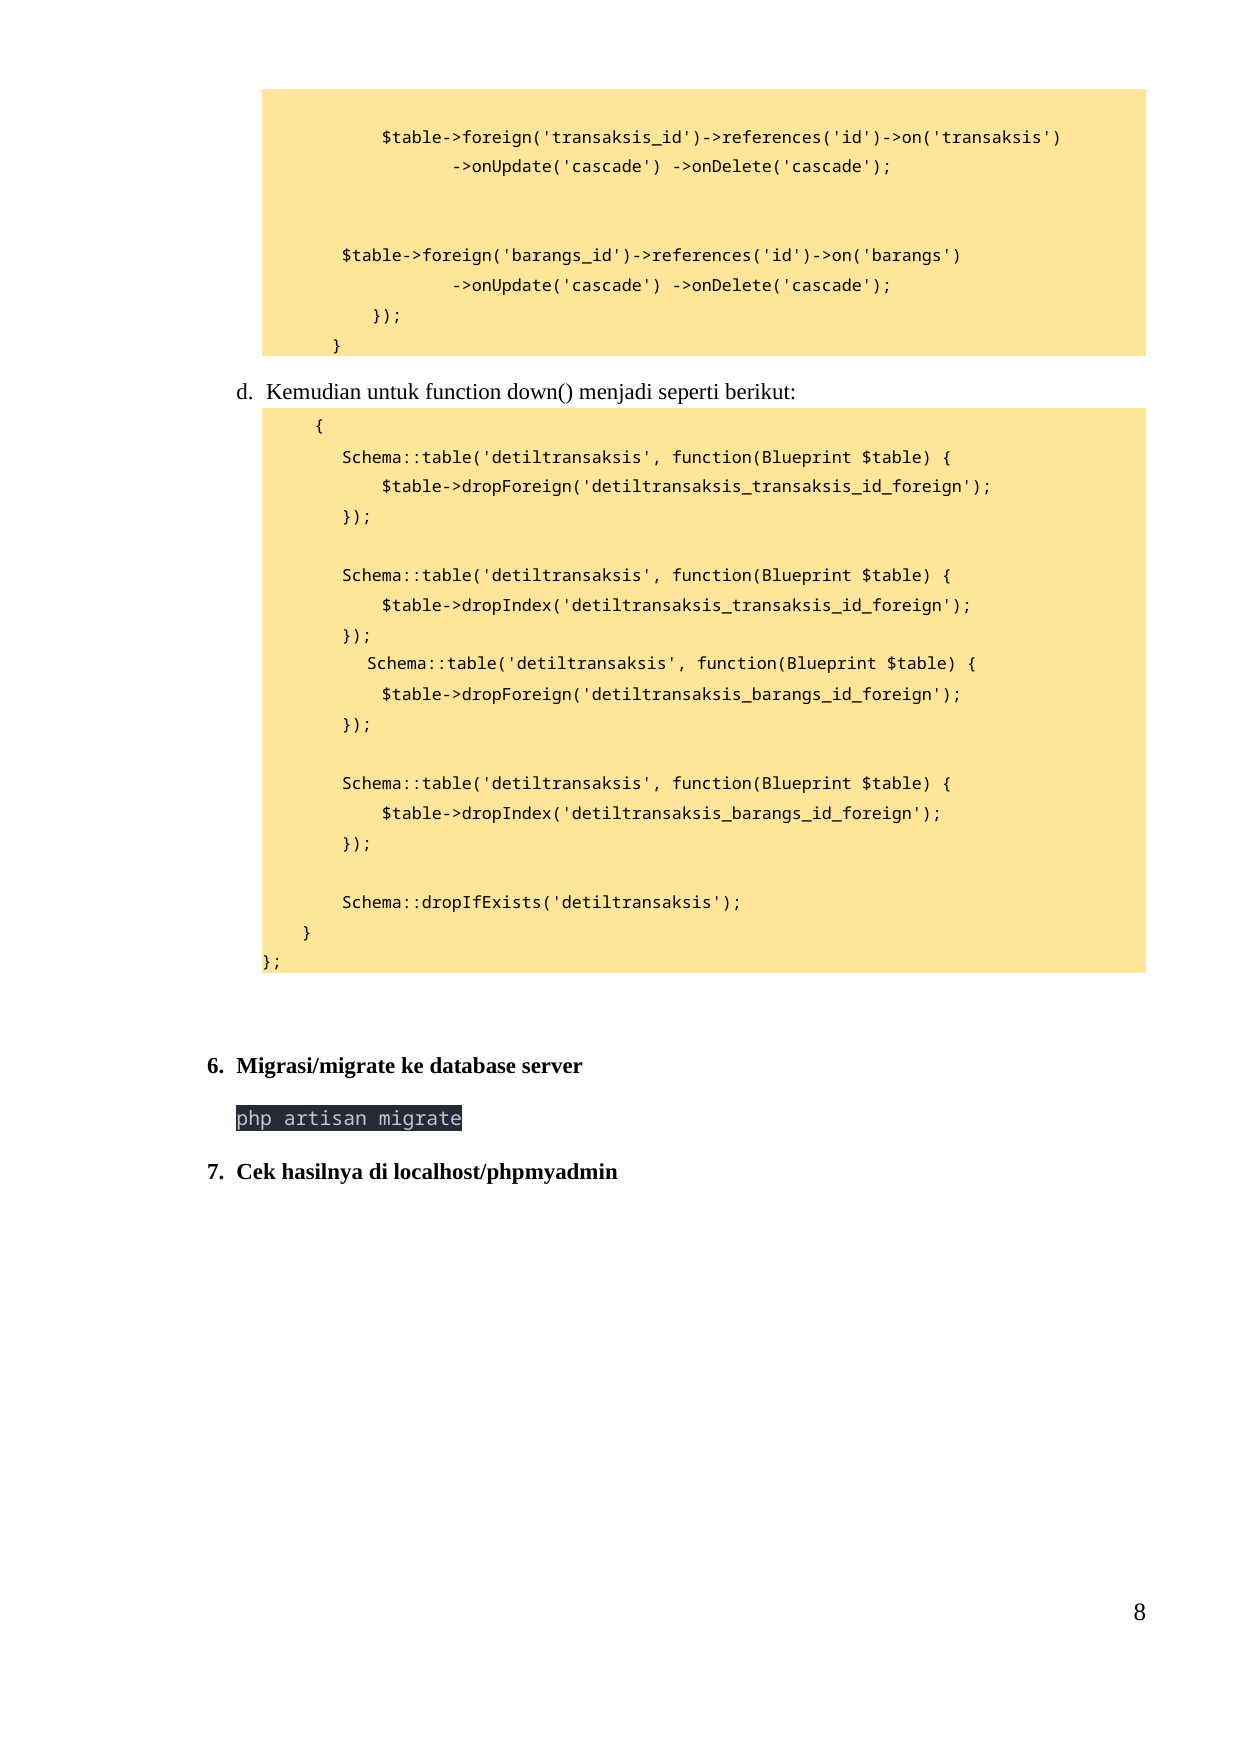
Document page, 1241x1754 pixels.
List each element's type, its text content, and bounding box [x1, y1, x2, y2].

text { [262, 408, 1146, 438]
text }; [262, 943, 1146, 973]
text $table->foreign('transaksis_id')->references('id')->on('transaksis') [262, 118, 1146, 148]
list Cek hasilnya di localhost/phpmyadmin [207, 1158, 1146, 1185]
text } [262, 913, 1146, 943]
text $table->dropIndex('detiltransaksis_transaksis_id_foreign'); [262, 587, 1146, 616]
text ->onUpdate('cascade') ->onDelete('cascade'); [262, 148, 1146, 178]
text Schema::table('detiltransaksis', function(Blueprint $table) { [262, 557, 1146, 587]
list Kemudian untuk function down() menjadi seperti berikut: [236, 378, 1146, 404]
text php artisan migrate [236, 1104, 1146, 1131]
text ->onUpdate('cascade') ->onDelete('cascade'); [262, 267, 1146, 296]
text Schema::dropIfExists('detiltransaksis'); [262, 884, 1146, 913]
text }); [262, 498, 1146, 527]
text $table->dropForeign('detiltransaksis_barangs_id_foreign'); [262, 676, 1146, 706]
text }); [262, 824, 1146, 854]
text Schema::table('detiltransaksis', function(Blueprint $table) { [262, 646, 1146, 676]
text }); [262, 296, 1146, 326]
text $table->dropForeign('detiltransaksis_transaksis_id_foreign'); [262, 468, 1146, 498]
text }); [262, 616, 1146, 646]
text $table->dropIndex('detiltransaksis_barangs_id_foreign'); [262, 794, 1146, 824]
text $table->foreign('barangs_id')->references('id')->on('barangs') [262, 237, 1146, 267]
list Migrasi/migrate ke database server [207, 1052, 1146, 1078]
text Schema::table('detiltransaksis', function(Blueprint $table) { [262, 765, 1146, 794]
text }); [262, 706, 1146, 735]
text Schema::table('detiltransaksis', function(Blueprint $table) { [262, 438, 1146, 468]
text } [262, 326, 1146, 356]
